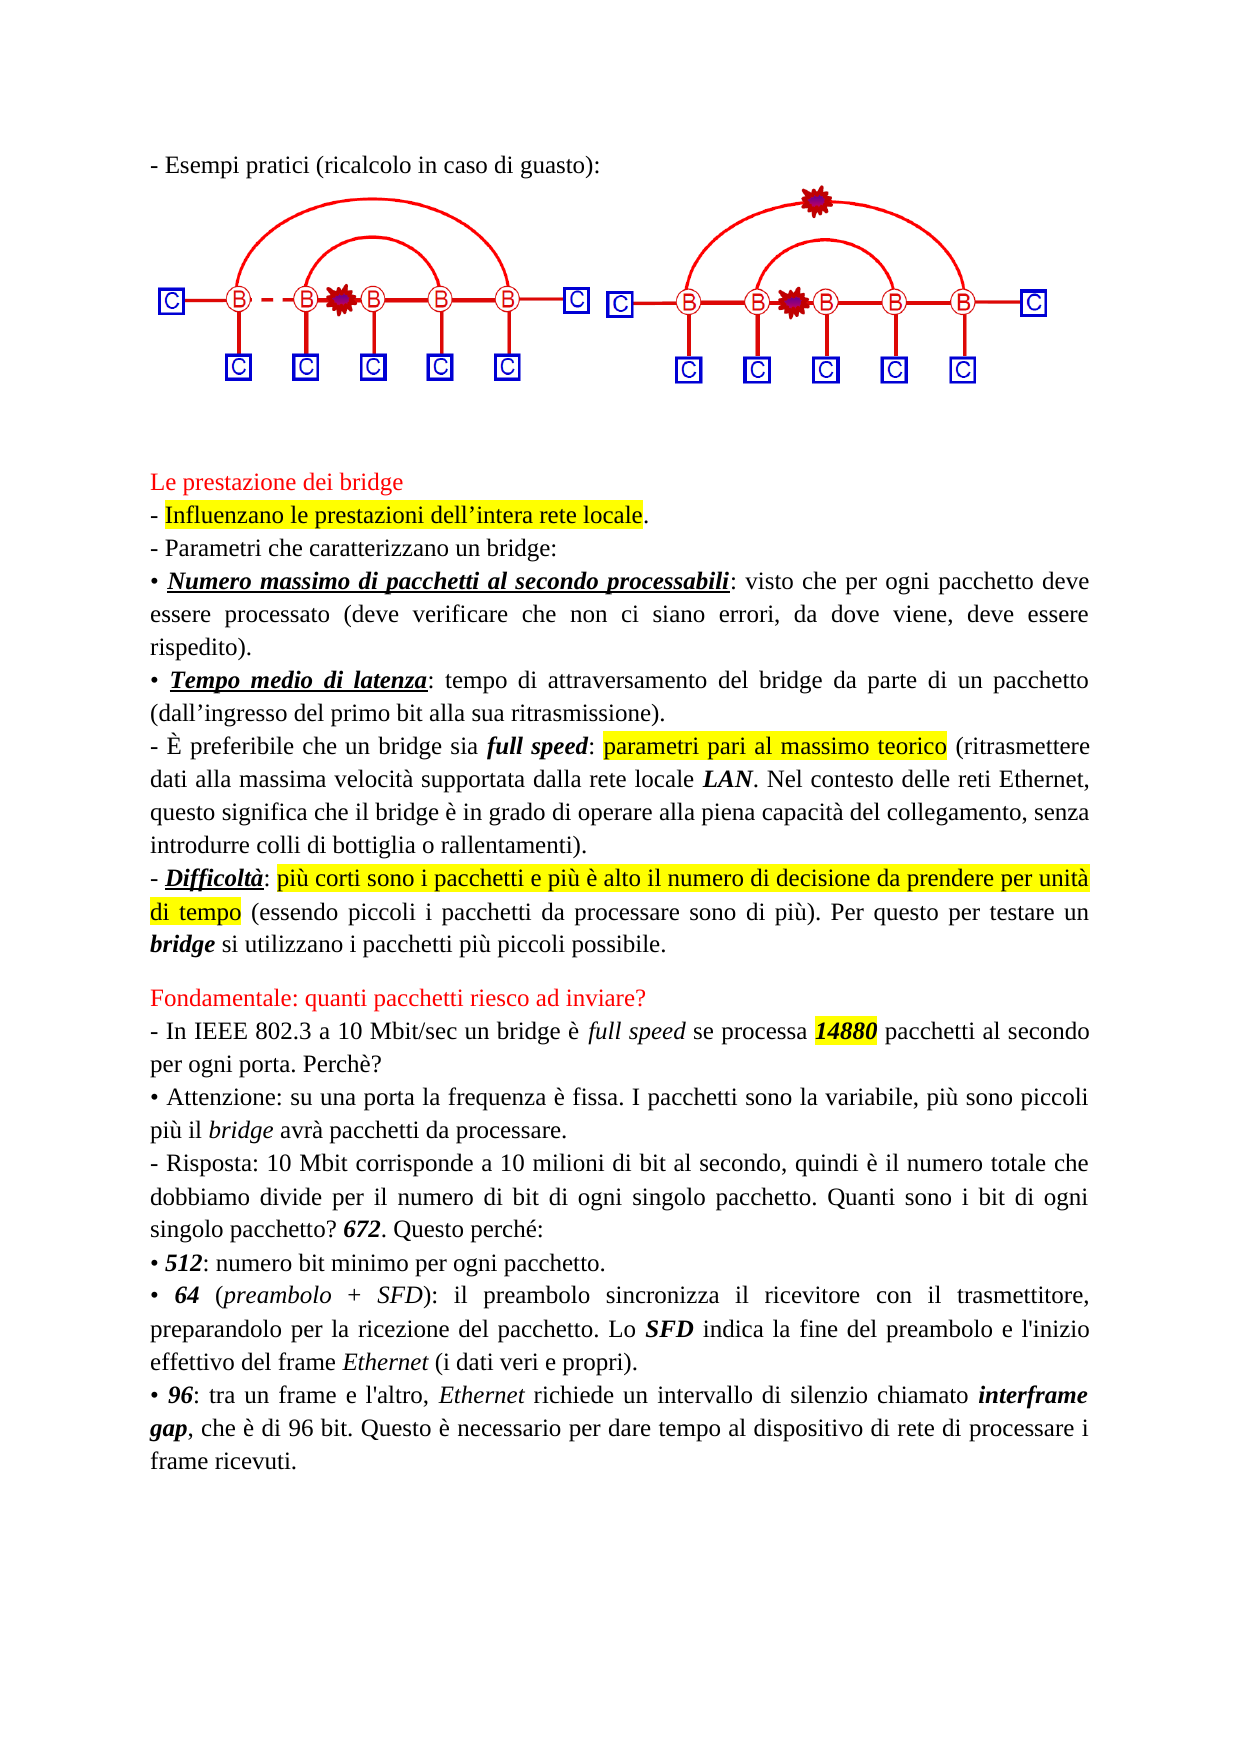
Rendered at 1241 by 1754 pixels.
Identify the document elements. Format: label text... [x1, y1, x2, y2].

text Le prestazione dei bridge - Influenzano le prestazioni dell’intera rete locale. - Parametri che caratterizzano un bridge: • Numero massimo di pacchetti al secondo processabili: visto che per ogni pacchetto deve essere processato (deve verificare che non ci siano errori, da dove viene, deve essere rispedito). • Tempo medio di latenza: tempo di attraversamento del bridge da parte di un pacchetto (dall’ingresso del primo bit alla sua ritrasmissione). - È preferibile che un bridge sia full speed: parametri pari al massimo teorico (ritrasmettere dati alla massima velocità supportata dalla rete locale LAN. Nel contesto delle reti Ethernet, questo significa che il bridge è in grado di operare alla piena capacità del collegamento, senza introdurre colli di bottiglia o rallentamenti). - Difficoltà: più corti sono i pacchetti e più è alto il numero di decisione da prendere per unità di tempo (essendo piccoli i pacchetti da processare sono di più). Per questo per testare un bridge si utilizzano i pacchetti più piccoli possibile. [150, 467, 1090, 958]
picture [150, 182, 1052, 389]
text Fondamentale: quanti pacchetti riesco ad inviare? - In IEEE 802.3 a 10 Mbit/sec un bridge è full speed se processa 14880 pacchetti al secondo per ogni porta. Perchè? • Attenzione: su una porta la frequenza è fissa. I pacchetti sono la variabile, più sono piccoli più il bridge avrà pacchetti da processare. - Risposta: 10 Mbit corrisponde a 10 milioni di bit al secondo, quindi è il numero totale che dobbiamo divide per il numero di bit di ogni singolo pacchetto. Quanti sono i bit di ogni singolo pacchetto? 672. Questo perché: • 512: numero bit minimo per ogni pacchetto. • 64 (preambolo + SFD): il preambolo sincronizza il ricevitore con il trasmettitore, preparandolo per la ricezione del pacchetto. Lo SFD indica la fine del preambolo e l'inizio effettivo del frame Ethernet (i dati veri e propri). • 96: tra un frame e l'altro, Ethernet richiede un intervallo di silenzio chiamato interframe gap, che è di 96 bit. Questo è necessario per dare tempo al dispositivo di rete di processare i frame ricevuti. [150, 983, 1090, 1474]
